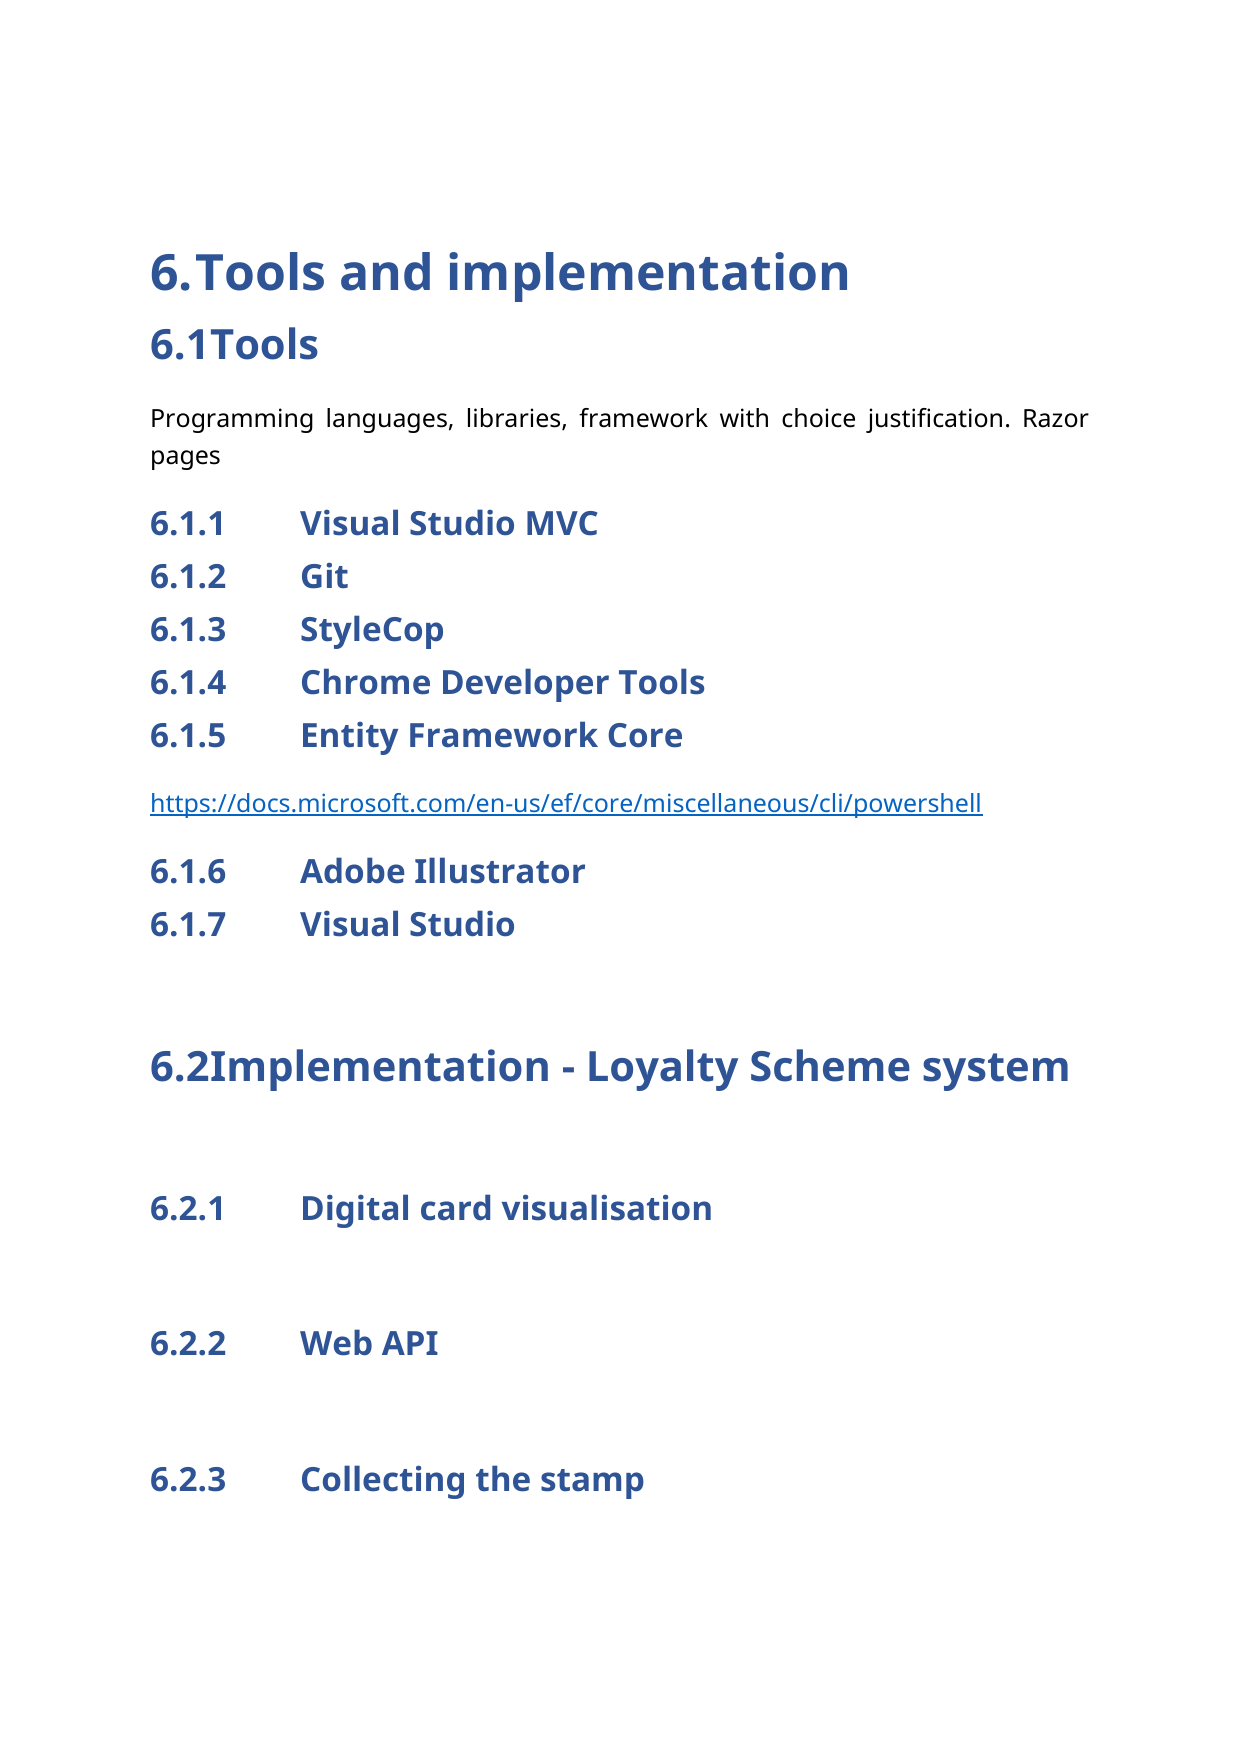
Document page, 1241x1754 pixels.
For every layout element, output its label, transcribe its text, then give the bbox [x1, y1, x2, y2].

subtitle StyleCop [150, 606, 1090, 651]
subtitle Web API [150, 1320, 1090, 1366]
subtitle Digital card visualisation [150, 1184, 1090, 1230]
subtitle Visual Studio MVC [150, 499, 1090, 545]
subtitle Entity Framework Core [150, 712, 1090, 757]
subtitle Tools and implementation [150, 237, 1090, 305]
subtitle Implementation - Loyalty Scheme system [150, 1036, 1090, 1093]
text https://docs.microsoft.com/en-us/ef/core/miscellaneous/cli/powershell [150, 786, 1090, 820]
subtitle Git [150, 552, 1090, 598]
subtitle Tools [150, 314, 1090, 371]
subtitle Chrome Developer Tools [150, 659, 1090, 704]
subtitle Collecting the stamp [150, 1456, 1090, 1501]
text Programming languages, libraries, framework with choice justification. Razor pages [150, 401, 1090, 472]
subtitle Visual Studio [150, 901, 1090, 946]
subtitle Adobe Illustrator [150, 847, 1090, 893]
